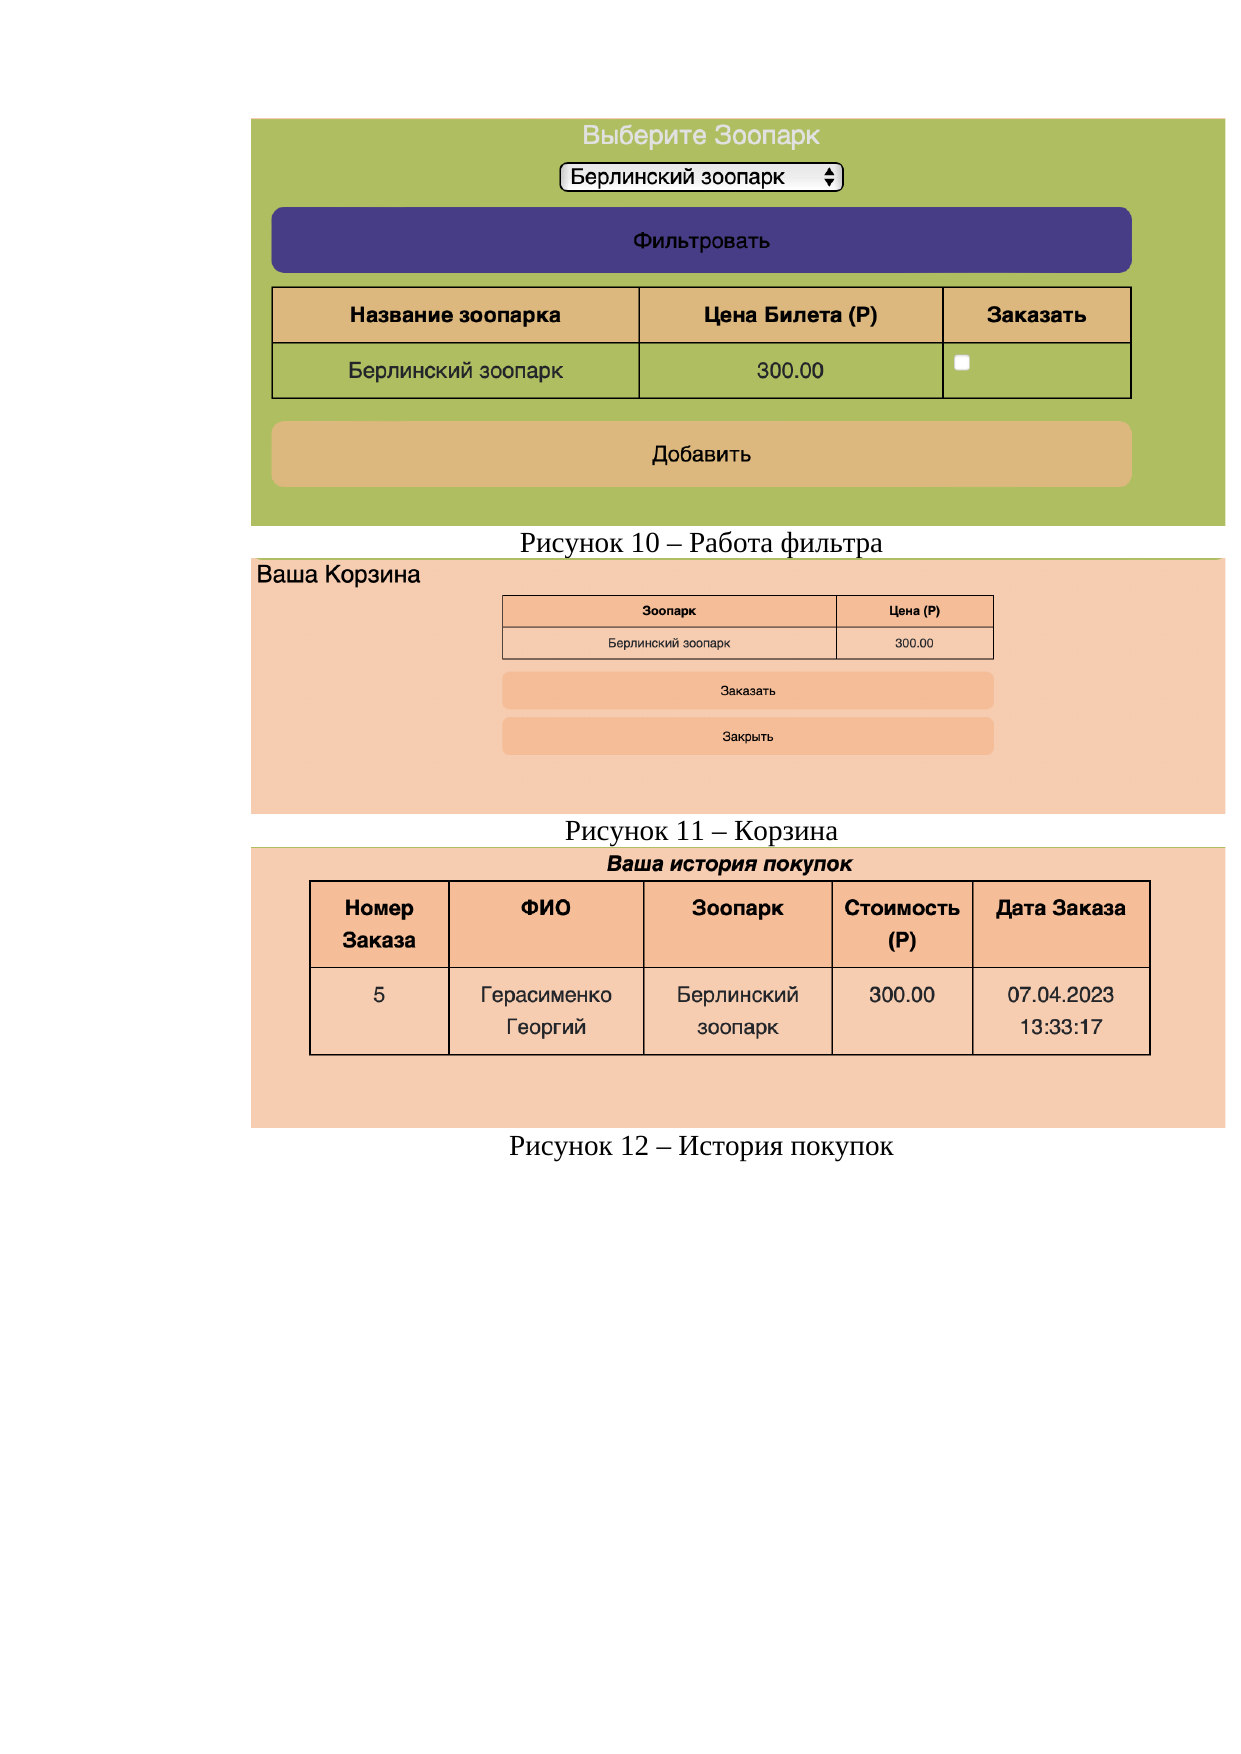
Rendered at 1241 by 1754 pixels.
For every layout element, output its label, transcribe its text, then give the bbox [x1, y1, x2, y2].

picture [251, 558, 1226, 814]
text Рисунок 11 – Корзина [251, 814, 1152, 847]
text Рисунок 12 – История покупок [251, 1128, 1152, 1161]
text Рисунок 10 – Работа фильтра [251, 526, 1152, 558]
picture [251, 847, 1226, 1128]
picture [251, 118, 1226, 526]
